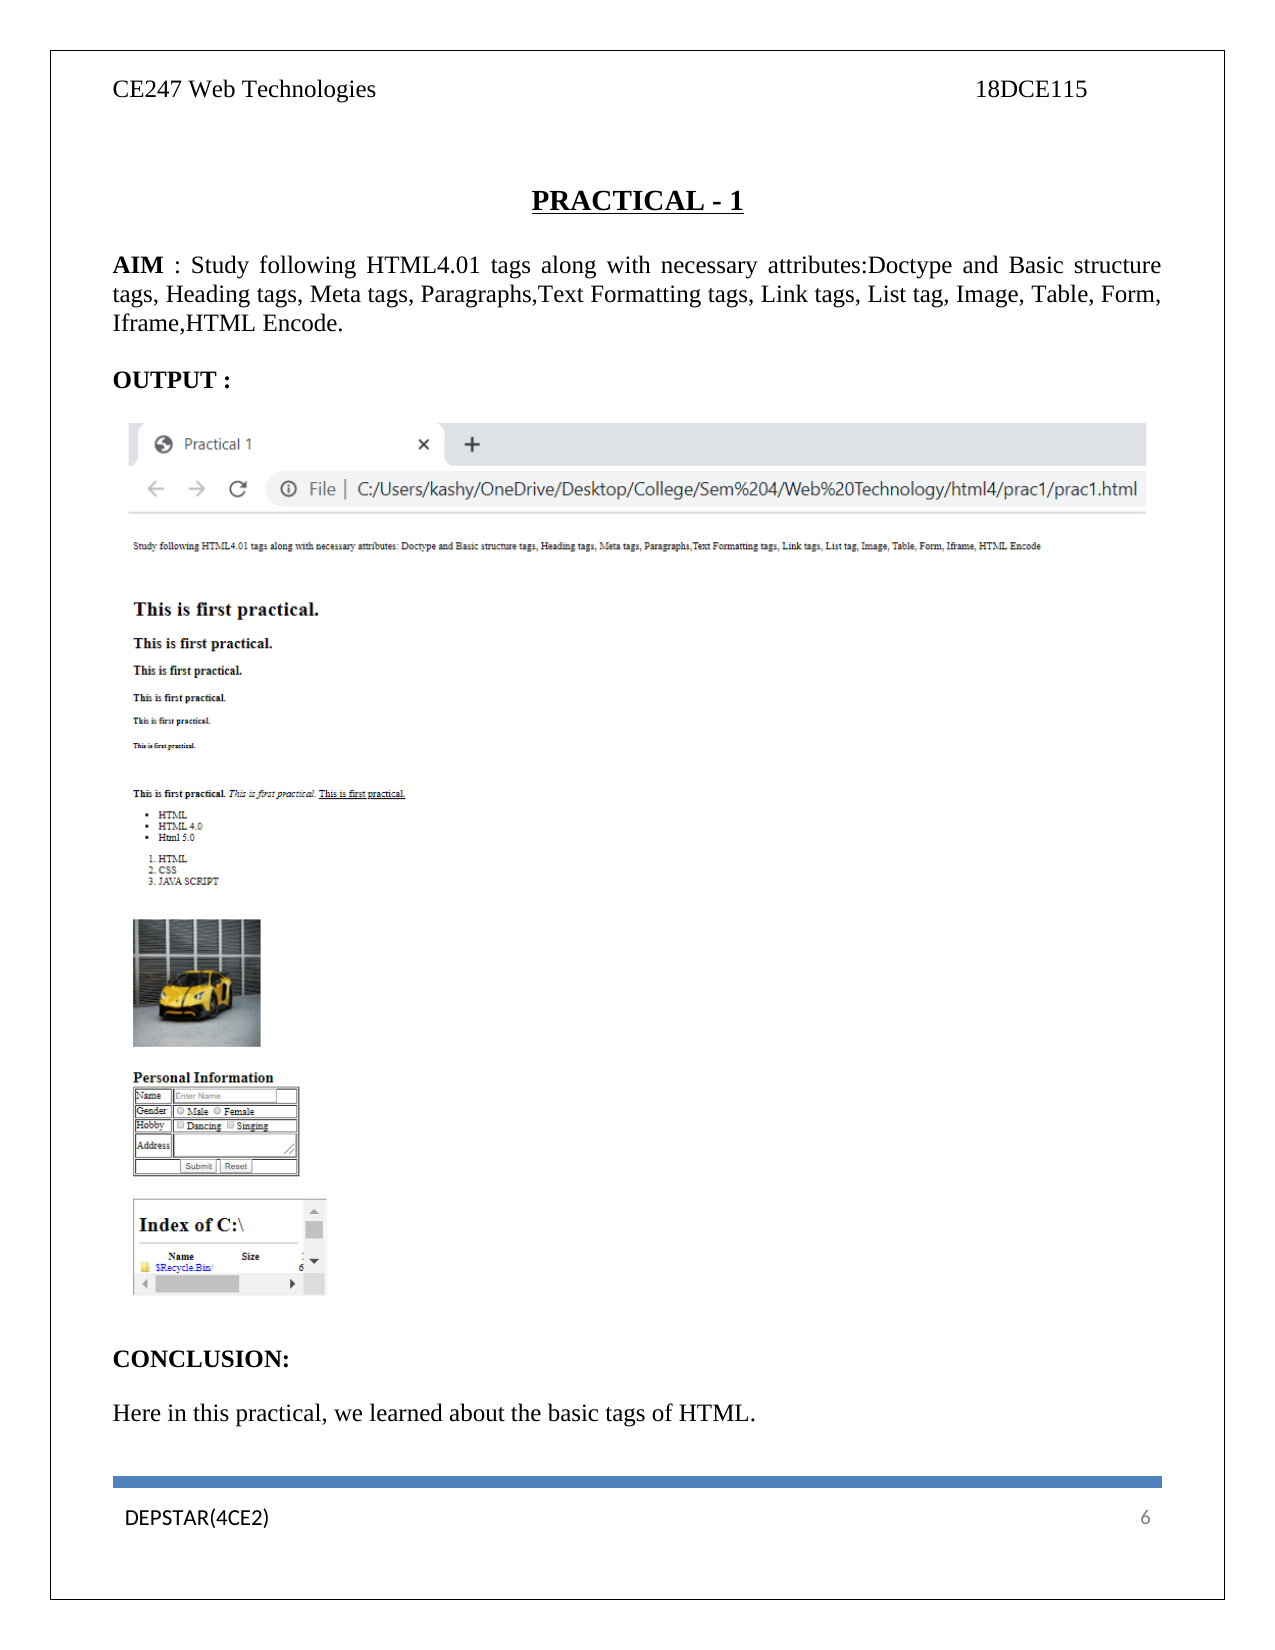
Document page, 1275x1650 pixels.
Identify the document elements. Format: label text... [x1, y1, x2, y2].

text CONCLUSION: [112, 1344, 1162, 1373]
text Here in this practical, we learned about the basic tags of HTML. [112, 1398, 1162, 1427]
text OUTPUT : [112, 366, 1162, 394]
text AIM : Study following HTML4.01 tags along with necessary attributes:Doctype and Basic structure tags, Heading tags, Meta tags, Paragraphs,Text Formatting tags, Link tags, List tag, Image, Table, Form, Iframe,HTML Encode. [112, 251, 1162, 337]
text PRACTICAL - 1 [112, 183, 1162, 217]
picture [128, 423, 1147, 1320]
